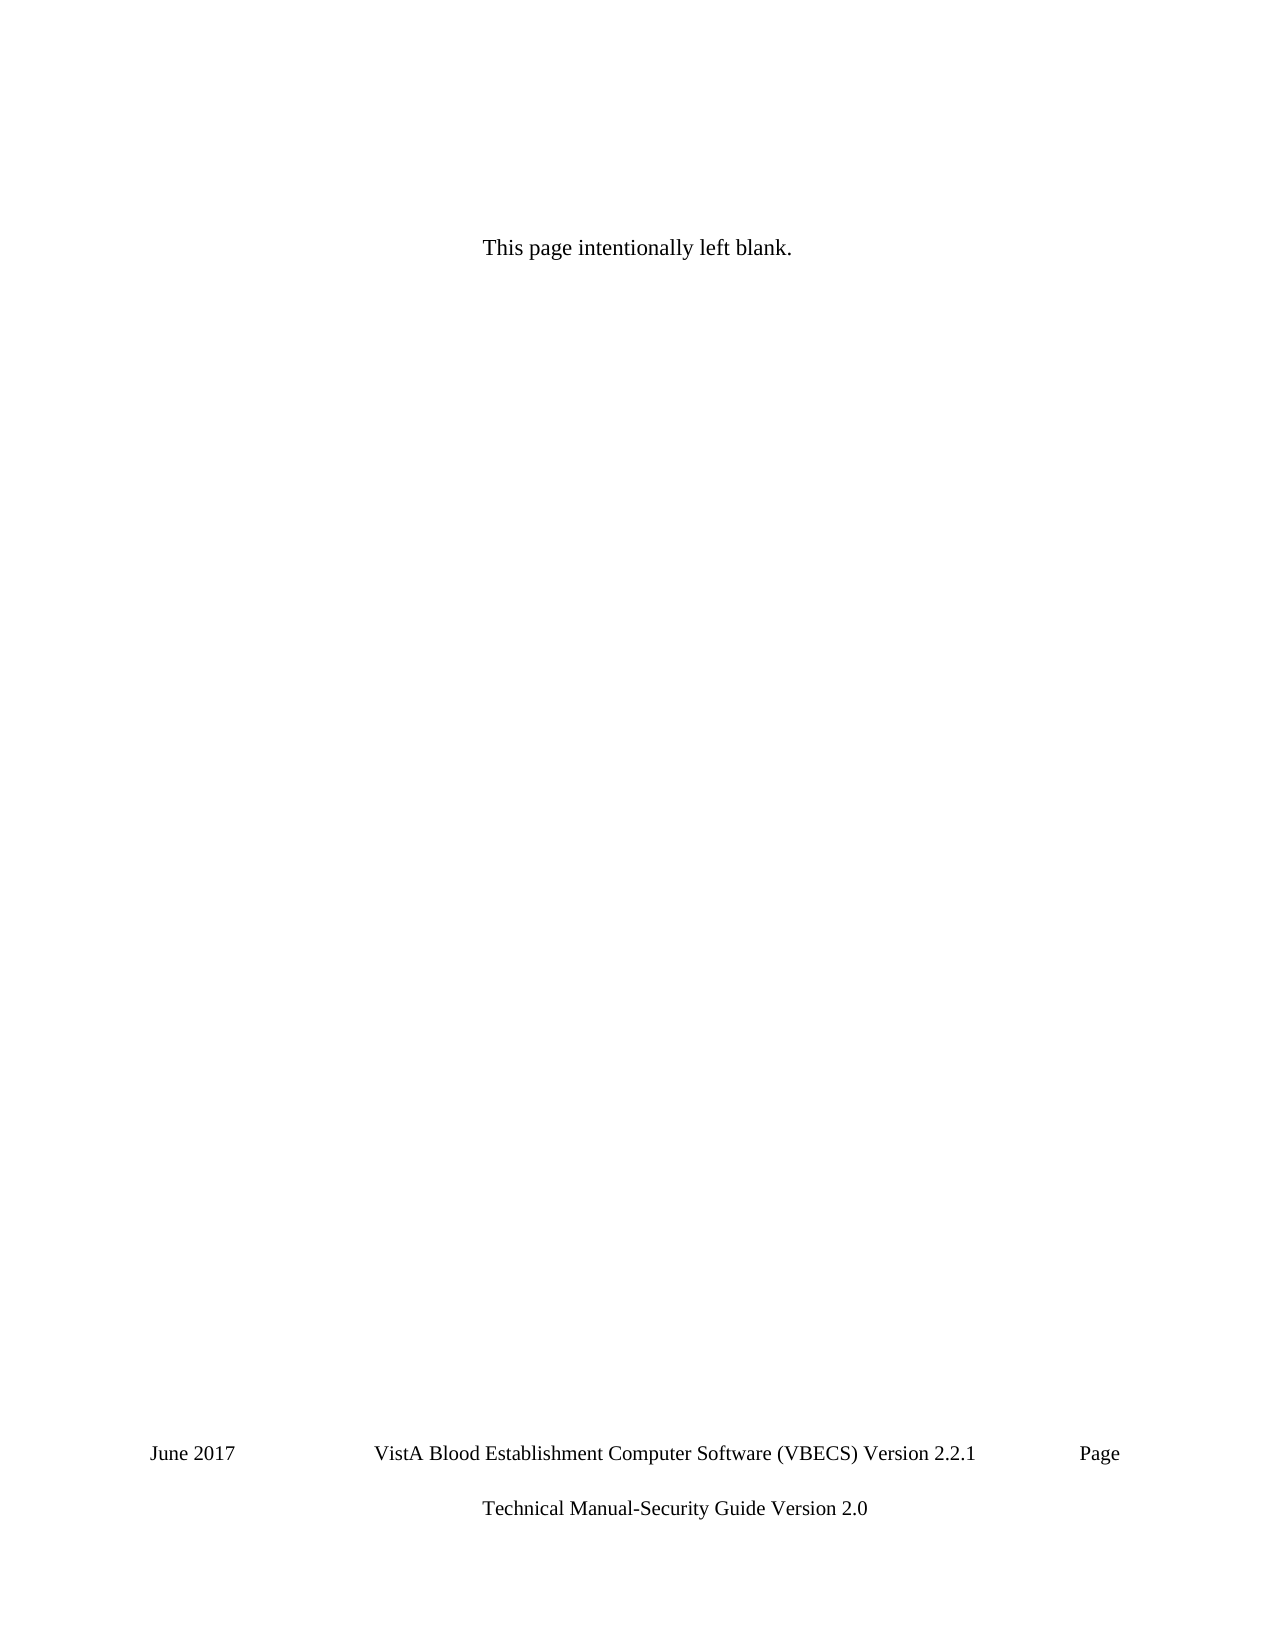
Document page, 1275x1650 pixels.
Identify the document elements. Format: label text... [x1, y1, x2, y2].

text This page intentionally left blank. [150, 234, 1125, 261]
